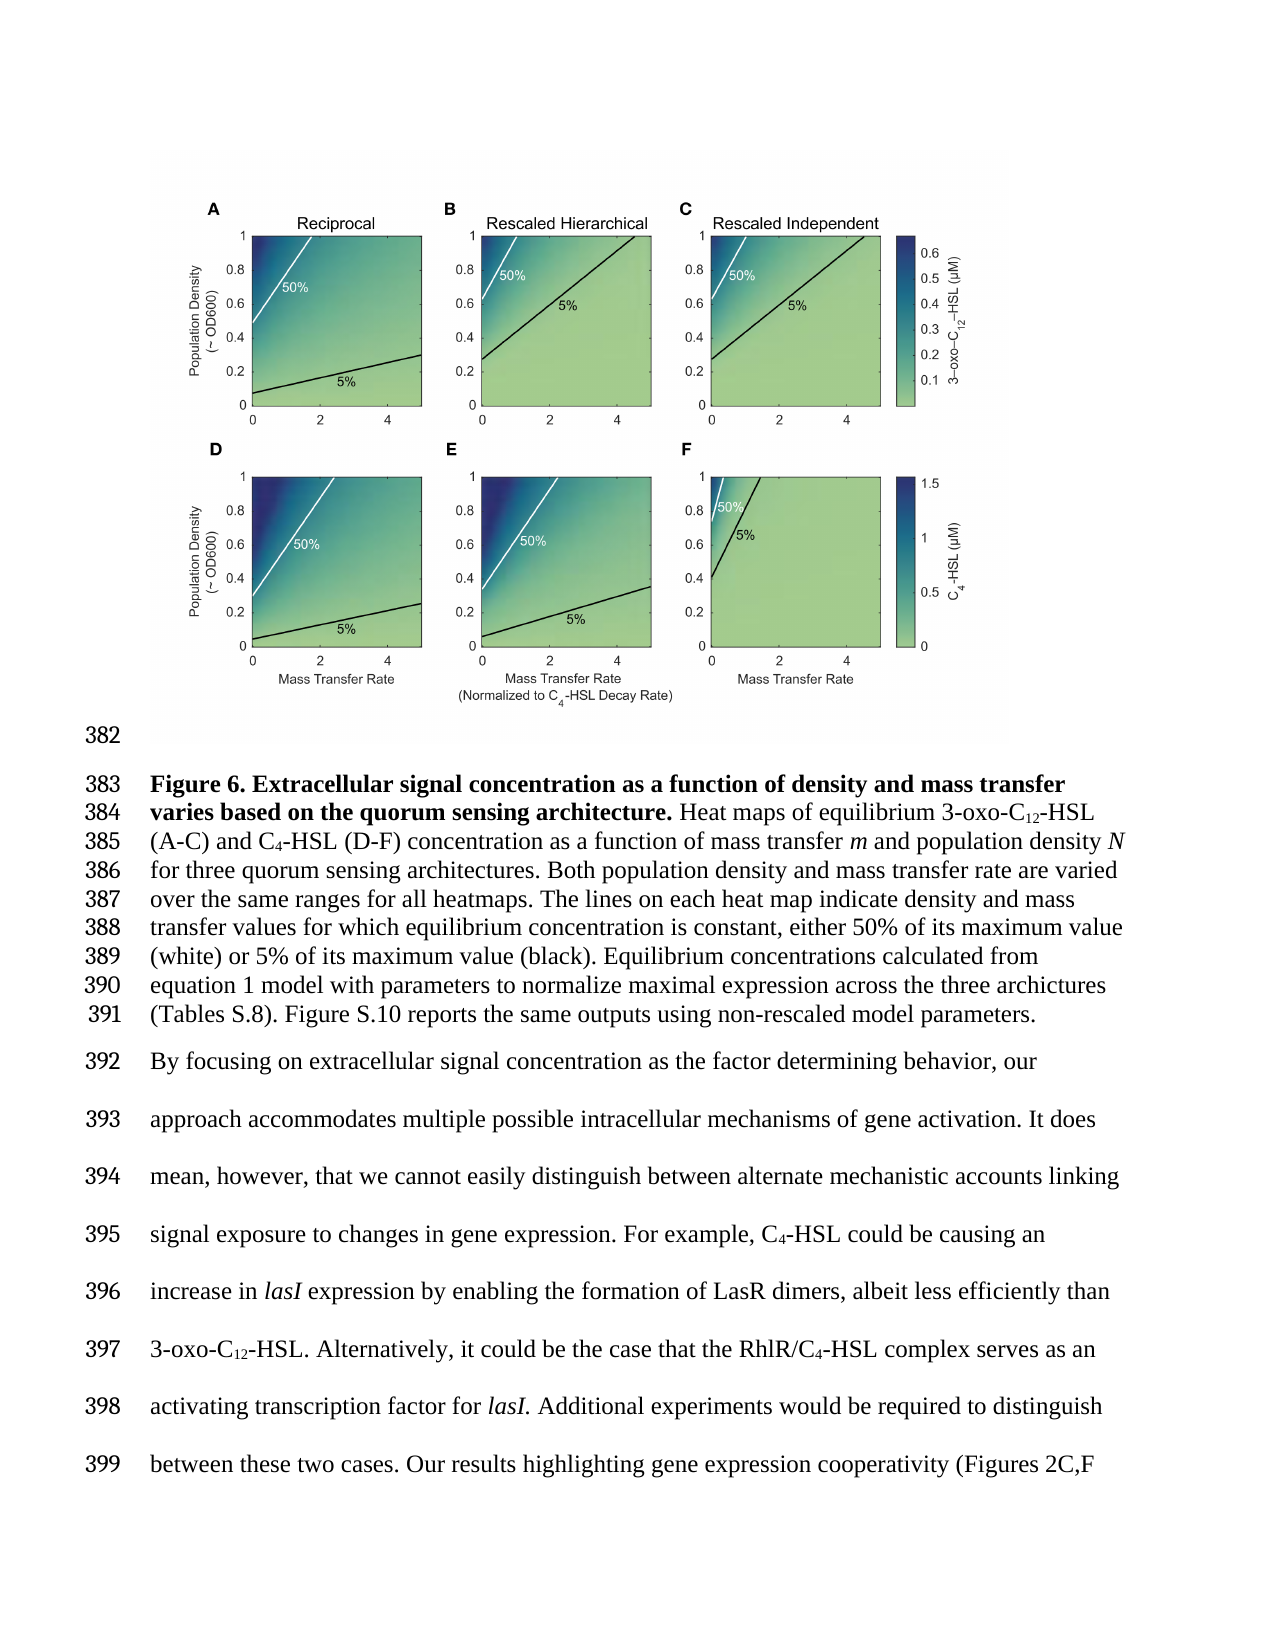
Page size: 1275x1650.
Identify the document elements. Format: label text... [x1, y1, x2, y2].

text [150, 1046, 1125, 1477]
picture [150, 150, 1010, 744]
text Figure 6. Extracellular signal concentration as a function of density and mass transfer varies based on the quorum sensing architecture. Heat maps of equilibrium 3‑oxo‑C12‑HSL (A-C) and C4‑HSL (D-F) concentration as a function of mass transfer m and population density N for three quorum sensing architectures. Both population density and mass transfer rate are varied over the same ranges for all heatmaps. The lines on each heat map indicate density and mass transfer values for which equilibrium concentration is constant, either 50% of its maximum value (white) or 5% of its maximum value (black). Equilibrium concentrations calculated from equation 1 model with parameters to normalize maximal expression across the three archictures (Tables S.8). Figure S.10 reports the same outputs using non-rescaled model parameters. [150, 769, 1125, 1027]
